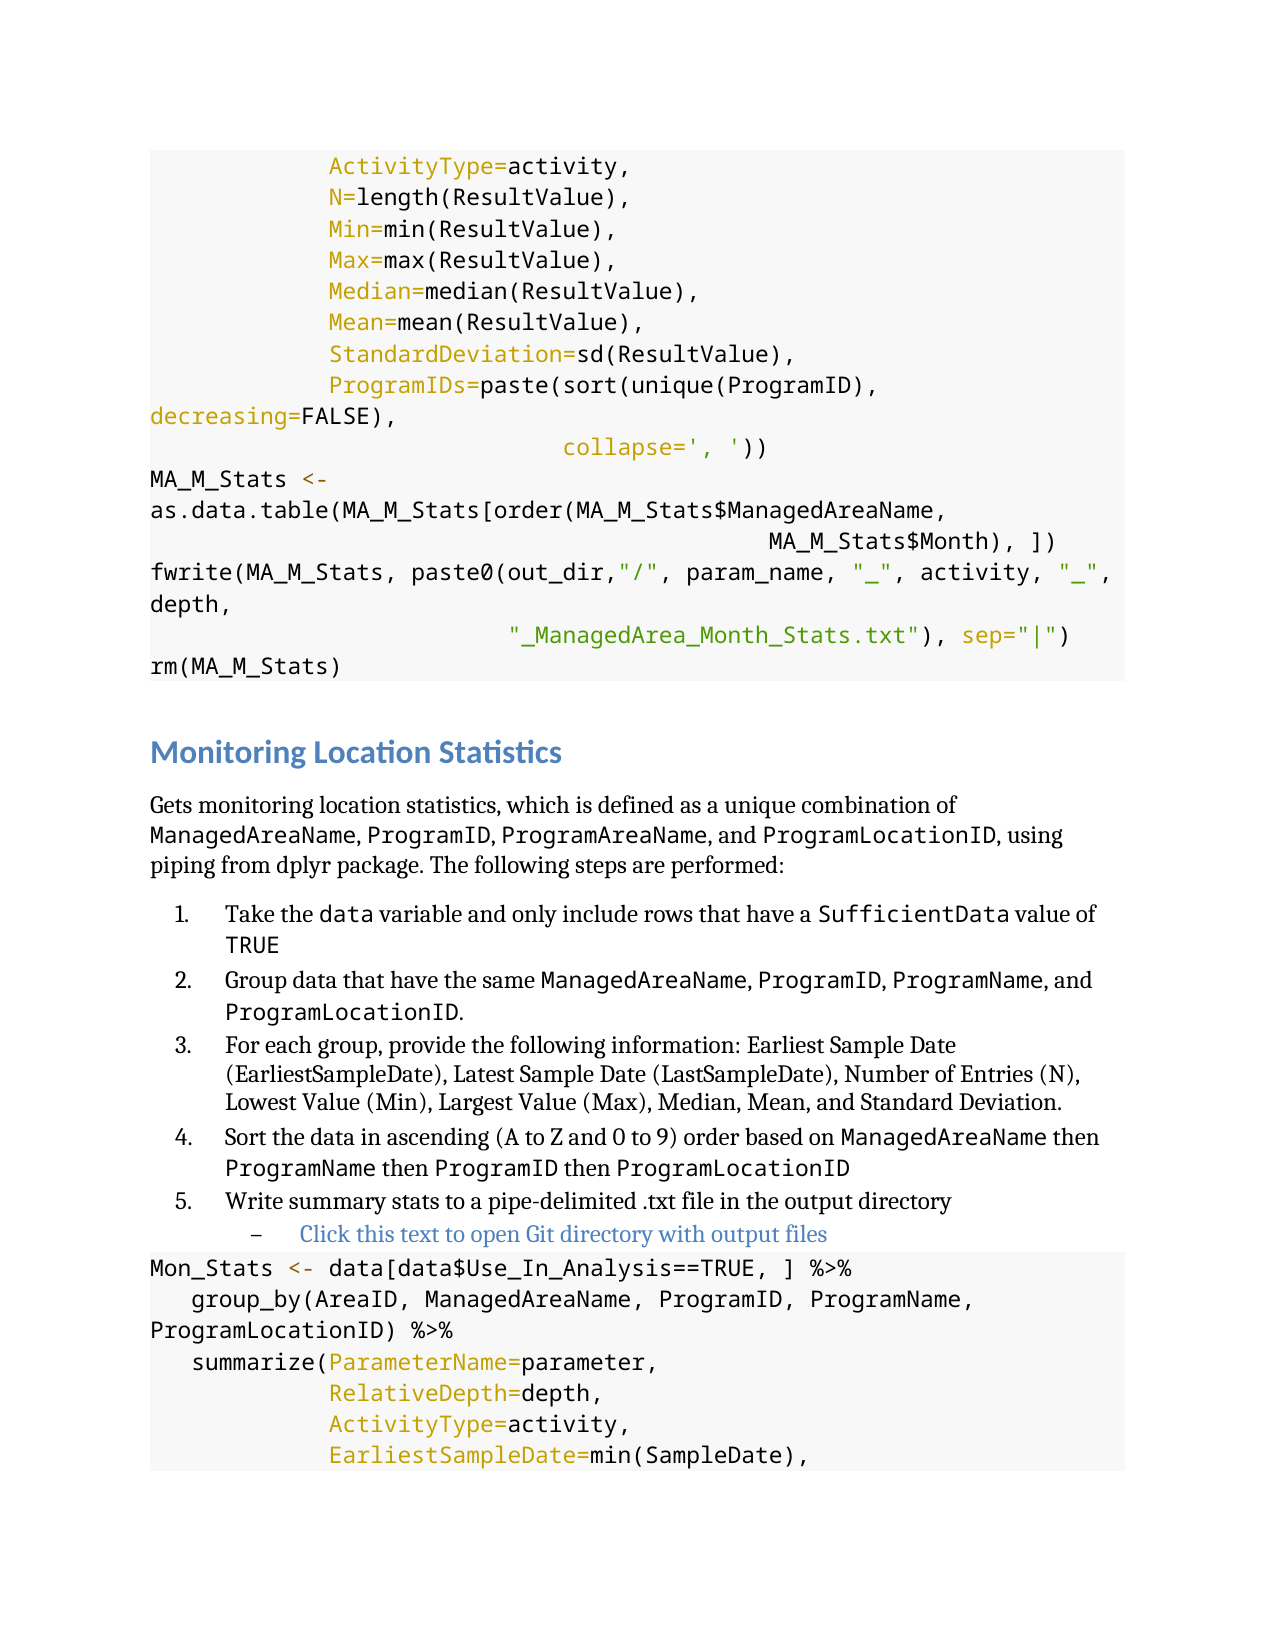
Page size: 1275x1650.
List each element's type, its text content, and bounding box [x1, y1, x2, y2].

list Take the data variable and only include rows that have a SufficientData value of TRUE [175, 898, 1125, 961]
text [150, 1252, 1125, 1471]
list Click this text to open Git directory with output files [250, 1219, 1125, 1248]
subtitle Monitoring Location Statistics [150, 731, 1125, 772]
list Write summary stats to a pipe-delimited .txt file in the output directory [175, 1187, 1125, 1216]
list Group data that have the same ManagedAreaName, ProgramID, ProgramName, and ProgramLocationID. [175, 964, 1125, 1027]
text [150, 150, 1125, 681]
text Gets monitoring location statistics, which is defined as a unique combination of ManagedAreaName, ProgramID, ProgramAreaName, and ProgramLocationID, using piping from dplyr package. The following steps are performed: [150, 791, 1125, 879]
list For each group, provide the following information: Earliest Sample Date (EarliestSampleDate), Latest Sample Date (LastSampleDate), Number of Entries (N), Lowest Value (Min), Largest Value (Max), Median, Mean, and Standard Deviation. [175, 1031, 1125, 1117]
list Sort the data in ascending (A to Z and 0 to 9) order based on ManagedAreaName then ProgramName then ProgramID then ProgramLocationID [175, 1121, 1125, 1183]
